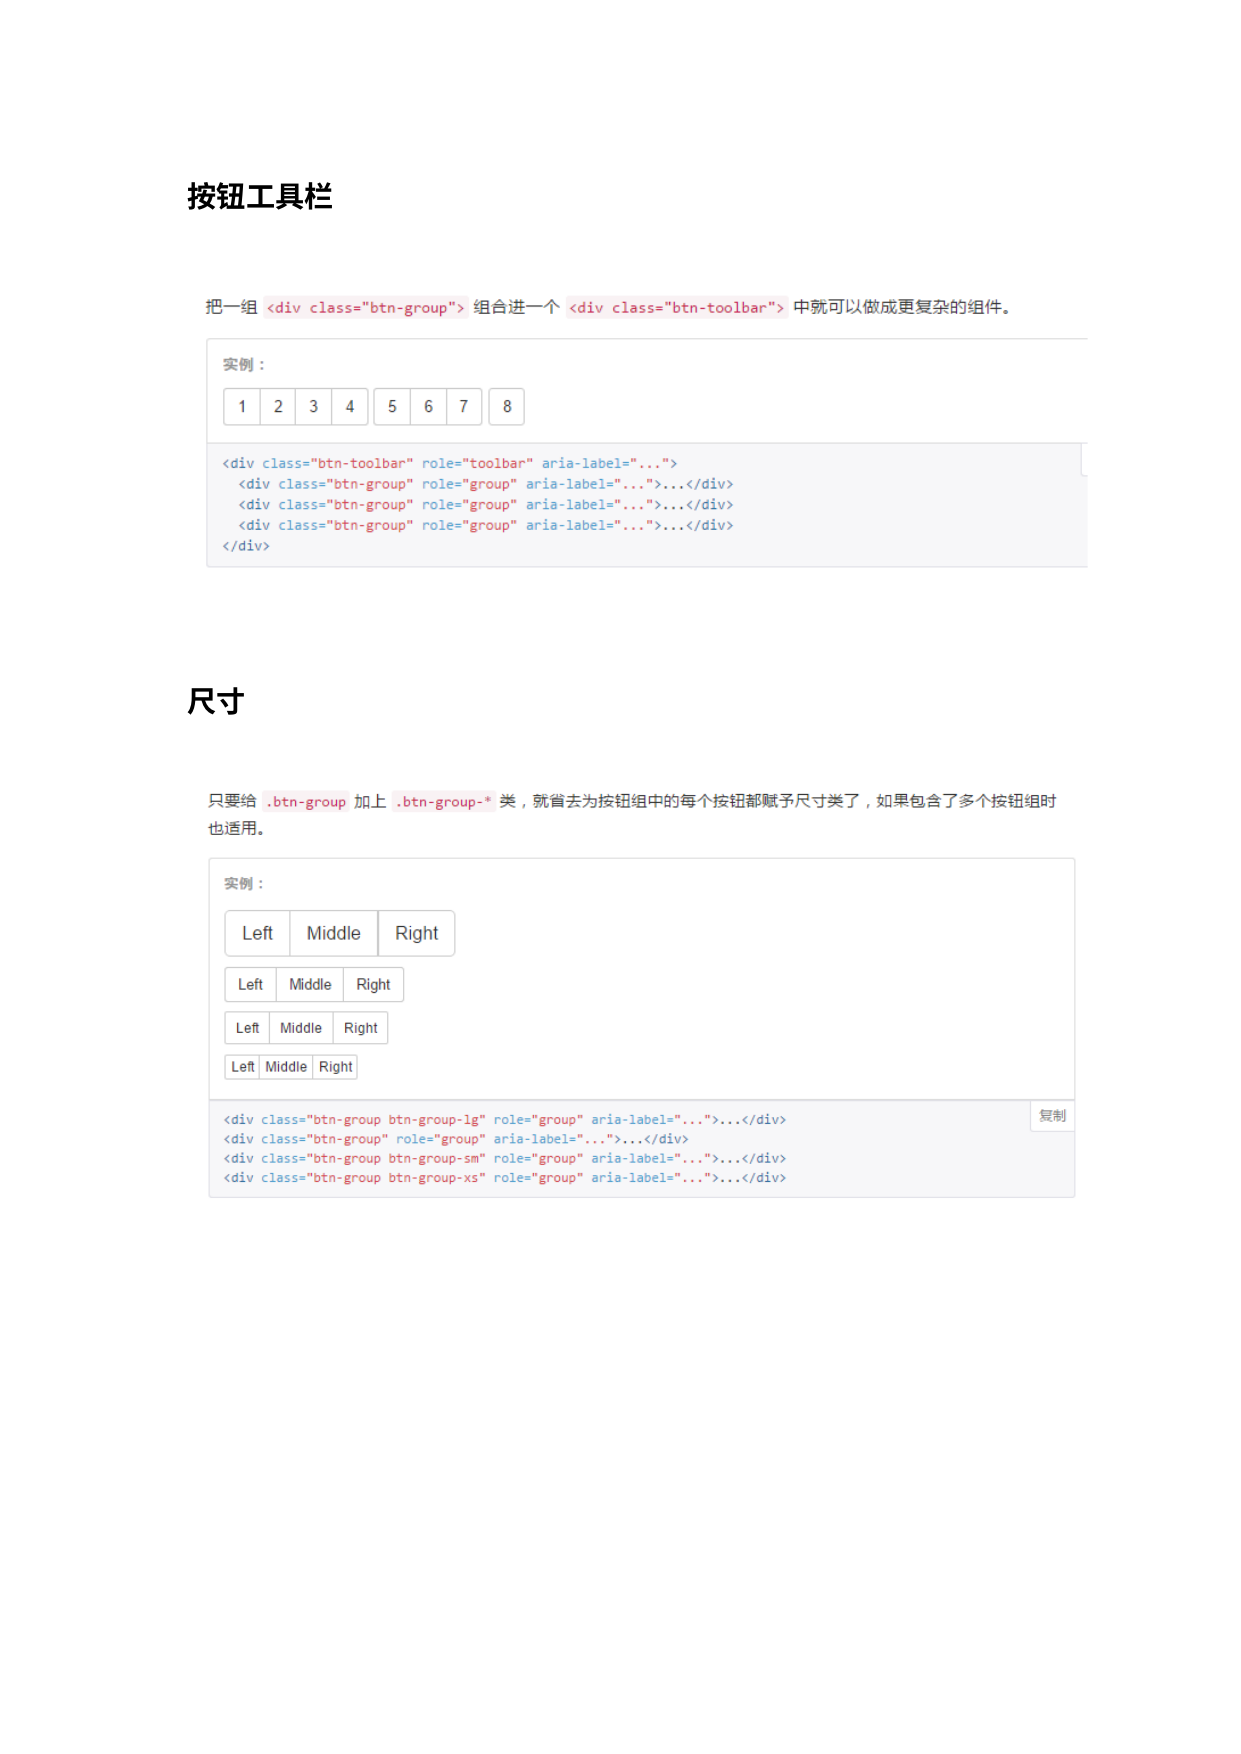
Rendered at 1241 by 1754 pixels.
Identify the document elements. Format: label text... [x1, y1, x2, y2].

picture [187, 280, 1088, 587]
picture [187, 786, 1088, 1206]
subtitle 尺寸 [187, 667, 1053, 732]
subtitle 按钮工具栏 [187, 162, 1053, 227]
